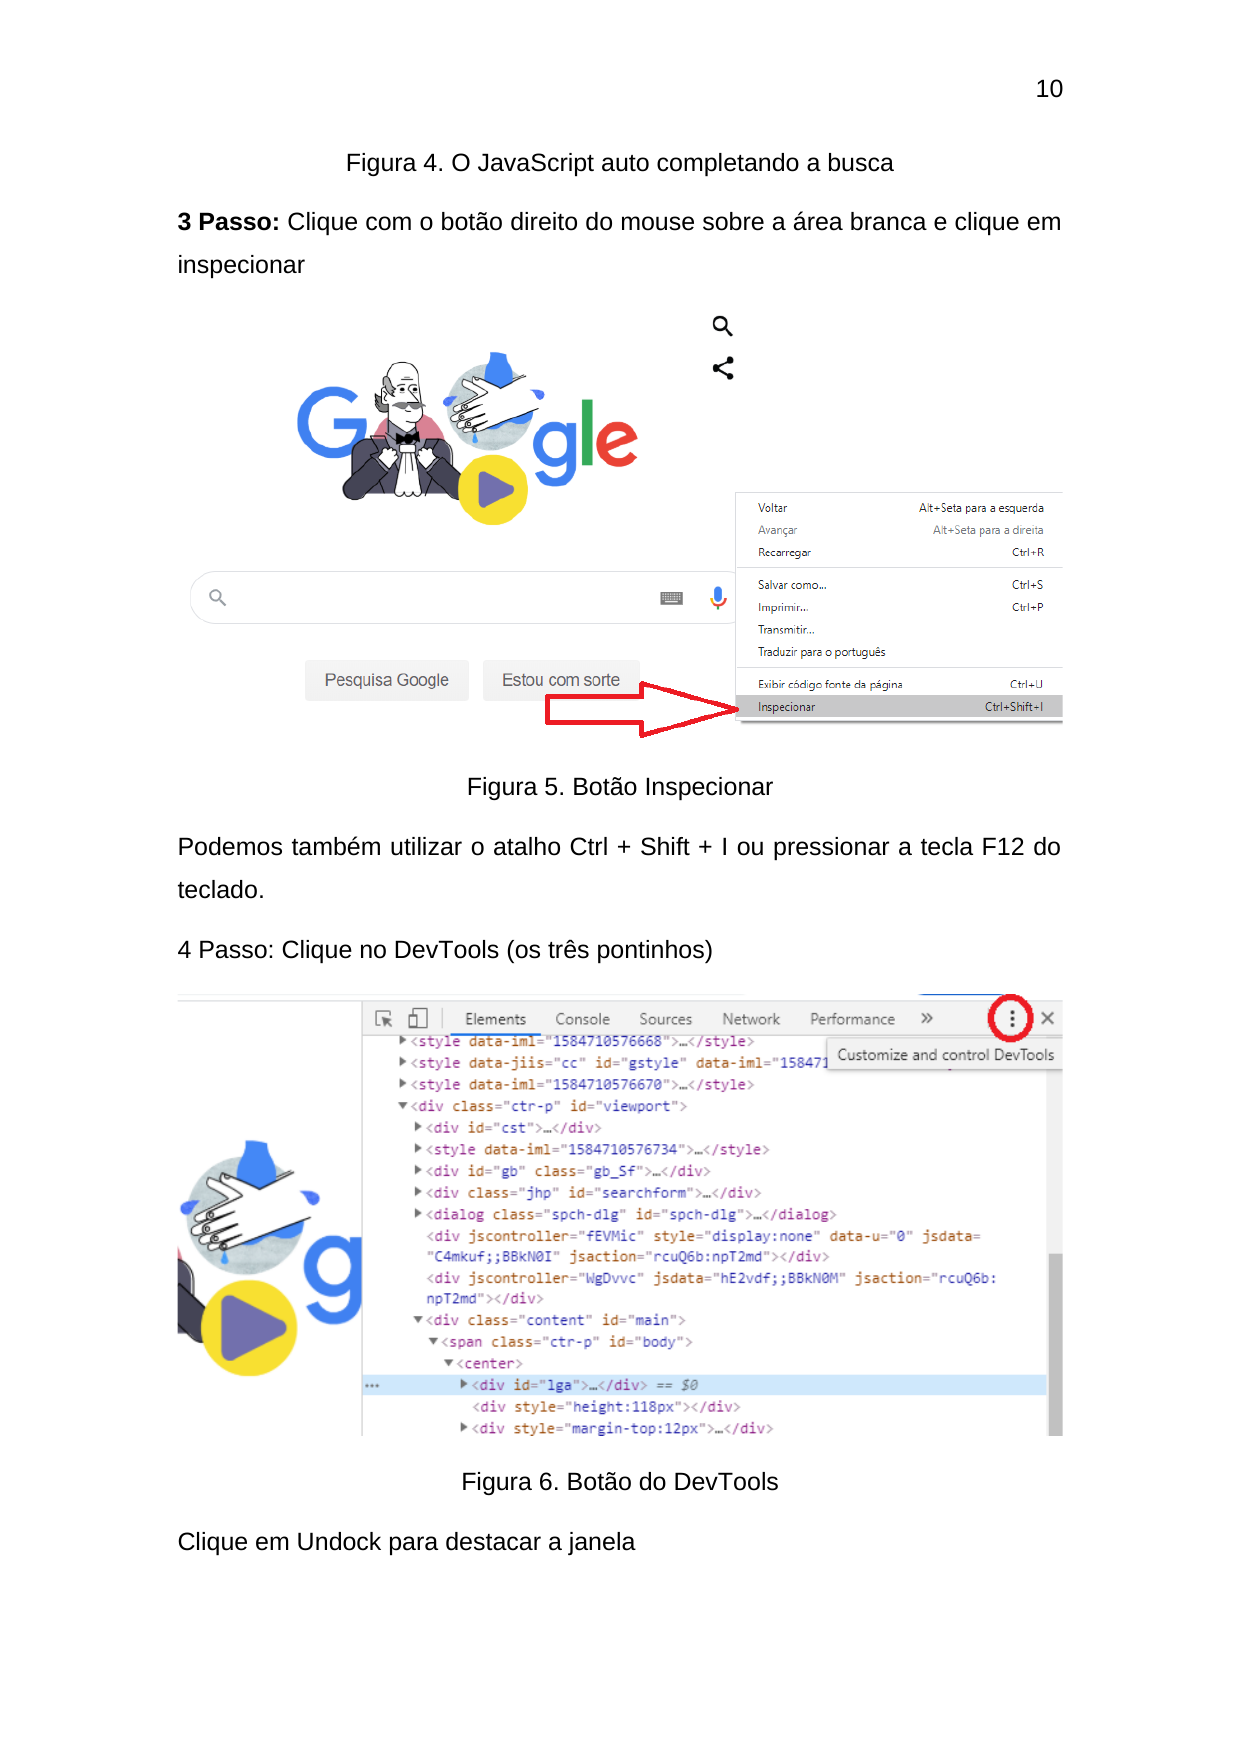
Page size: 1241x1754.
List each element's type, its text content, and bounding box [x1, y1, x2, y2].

text 3 Passo: Clique com o botão direito do mouse sobre a área branca e clique em inspecionar [177, 207, 1063, 279]
picture [177, 310, 1063, 741]
text Figura 5. Botão Inspecionar [177, 772, 1063, 801]
text Figura 6. Botão do DevTools [177, 1467, 1063, 1496]
text Figura 4. O JavaScript auto completando a busca [177, 148, 1063, 176]
text Clique em Undock para destacar a janela [177, 1527, 1063, 1555]
picture [177, 994, 1063, 1436]
text 4 Passo: Clique no DevTools (os três pontinhos) [177, 934, 1063, 963]
text Podemos também utilizar o atalho Ctrl + Shift + I ou pressionar a tecla F12 do teclado. [177, 832, 1063, 903]
